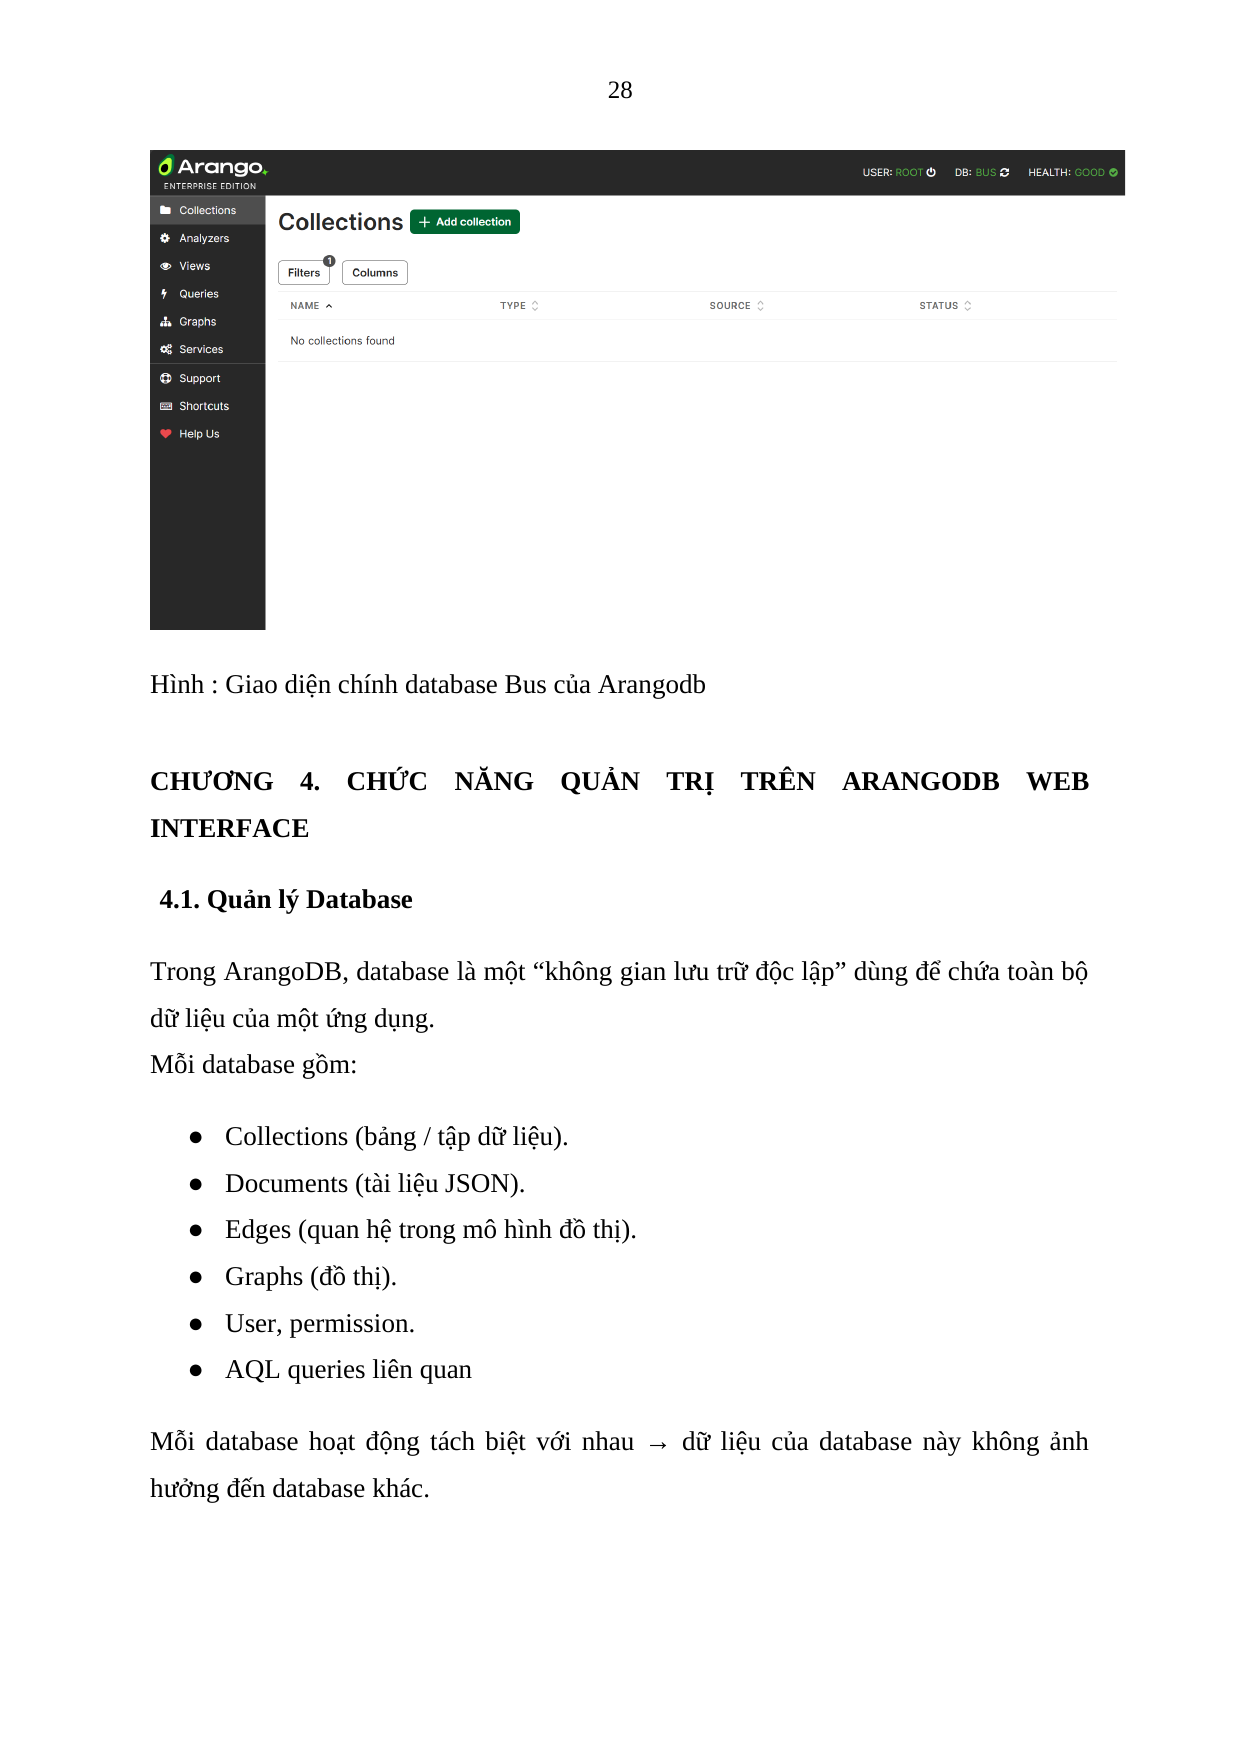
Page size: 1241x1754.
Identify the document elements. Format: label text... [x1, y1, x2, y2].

subtitle CHƯƠNG 4. CHỨC NĂNG QUẢN TRỊ TRÊN ARANGODB WEB INTERFACE [150, 765, 1090, 843]
text Hình : Giao diện chính database Bus của Arangodb [150, 668, 1090, 700]
text Trong ArangoDB, database là một “không gian lưu trữ độc lập” dùng để chứa toàn bộ dữ liệu của một ứng dụng. Mỗi database gồm: [150, 955, 1090, 1080]
picture [150, 150, 1125, 630]
list Collections (bảng / tập dữ liệu). [187, 1120, 1090, 1151]
list Graphs (đồ thị). [187, 1260, 1090, 1291]
list Edges (quan hệ trong mô hình đồ thị). [187, 1213, 1090, 1245]
list Documents (tài liệu JSON). [187, 1167, 1090, 1198]
subtitle 4.1. Quản lý Database [159, 883, 1090, 915]
list AQL queries liên quan [187, 1353, 1090, 1385]
list User, permission. [187, 1307, 1090, 1338]
text Mỗi database hoạt động tách biệt với nhau → dữ liệu của database này không ảnh hưởng đến database khác. [150, 1425, 1090, 1503]
